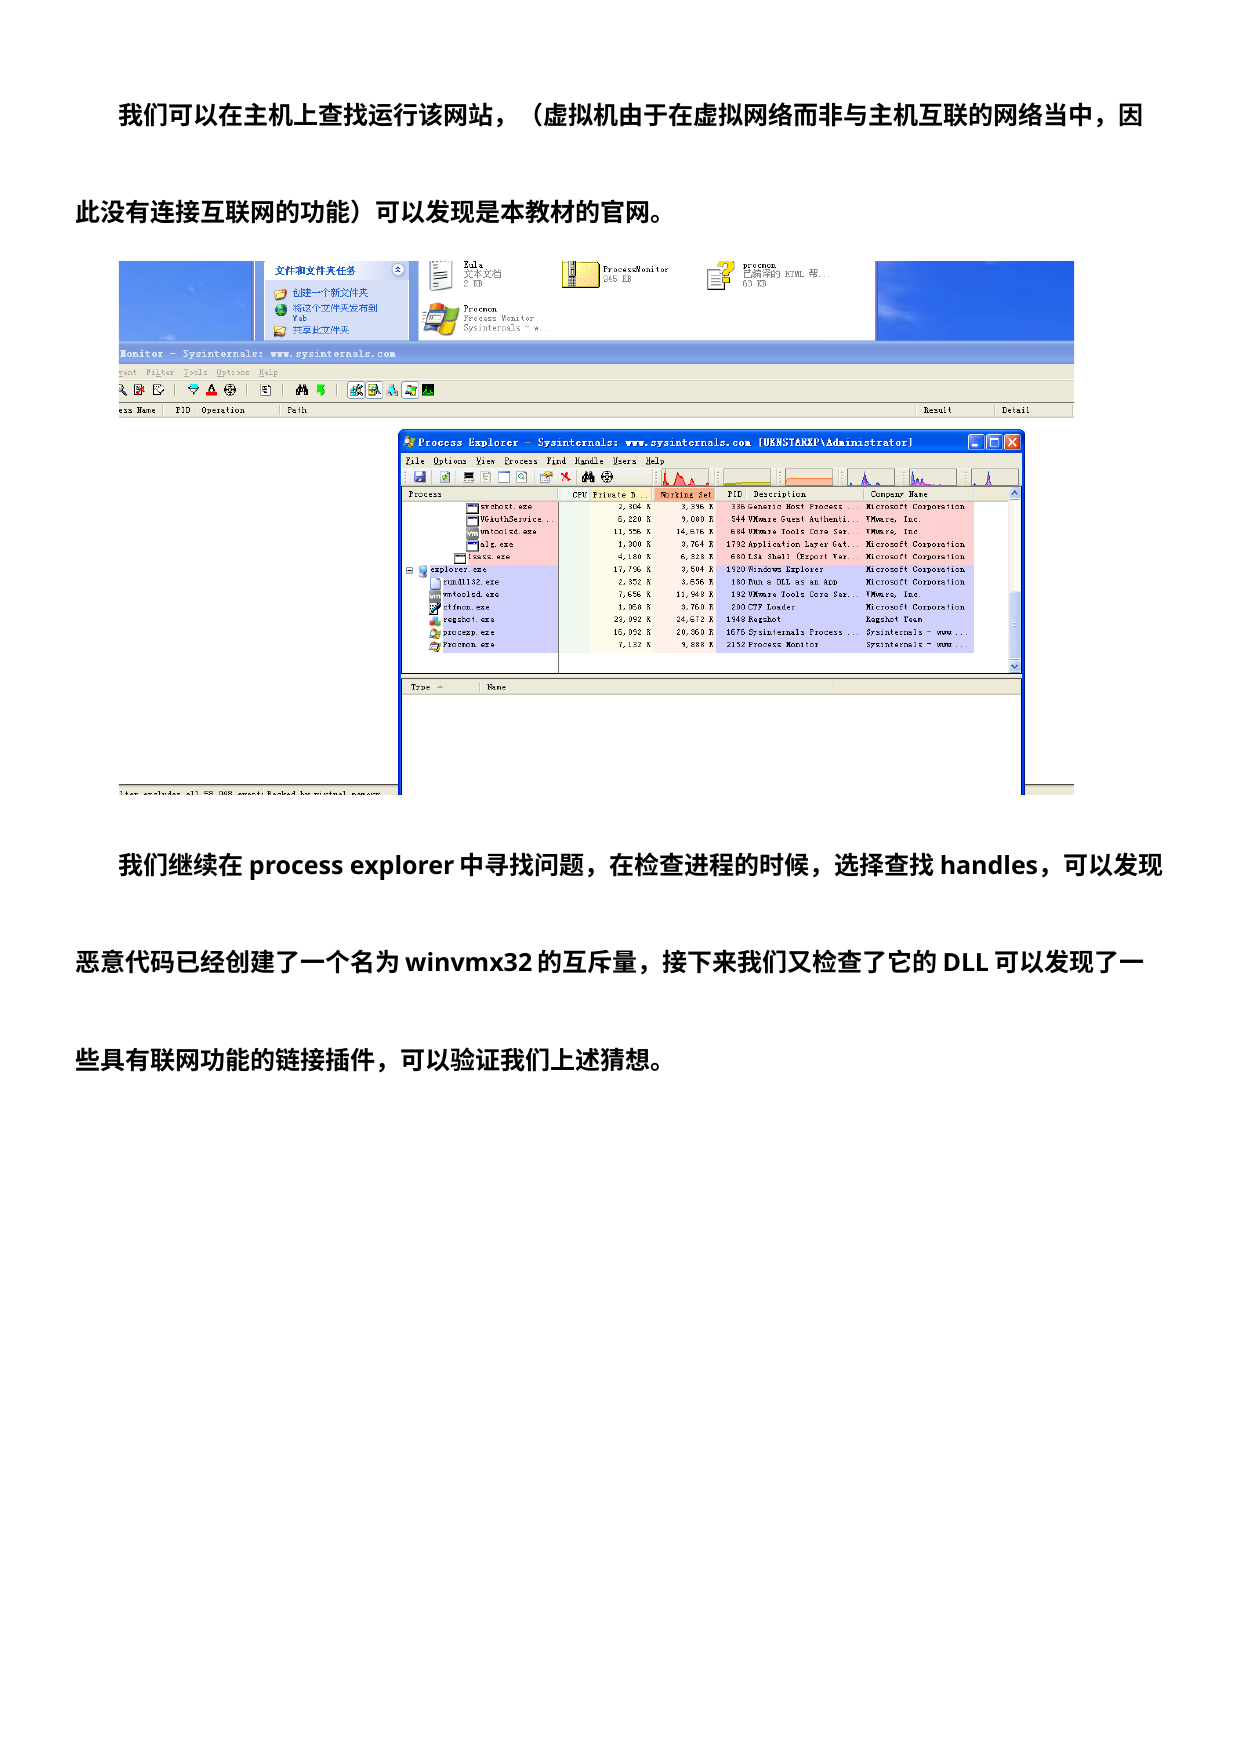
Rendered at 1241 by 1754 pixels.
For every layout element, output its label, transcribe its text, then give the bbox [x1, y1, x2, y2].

list 我们继续在process explorer中寻找问题，在检查进程的时候，选择查找handles，可以发现恶意代码已经创建了一个名为winvmx32的互斥量，接下来我们又检查了它的DLL可以发现了一些具有联网功能的链接插件，可以验证我们上述猜想。 [75, 831, 1165, 1091]
picture [118, 261, 1075, 795]
list 我们可以在主机上查找运行该网站，（虚拟机由于在虚拟网络而非与主机互联的网络当中，因此没有连接互联网的功能）可以发现是本教材的官网。 [75, 81, 1165, 243]
